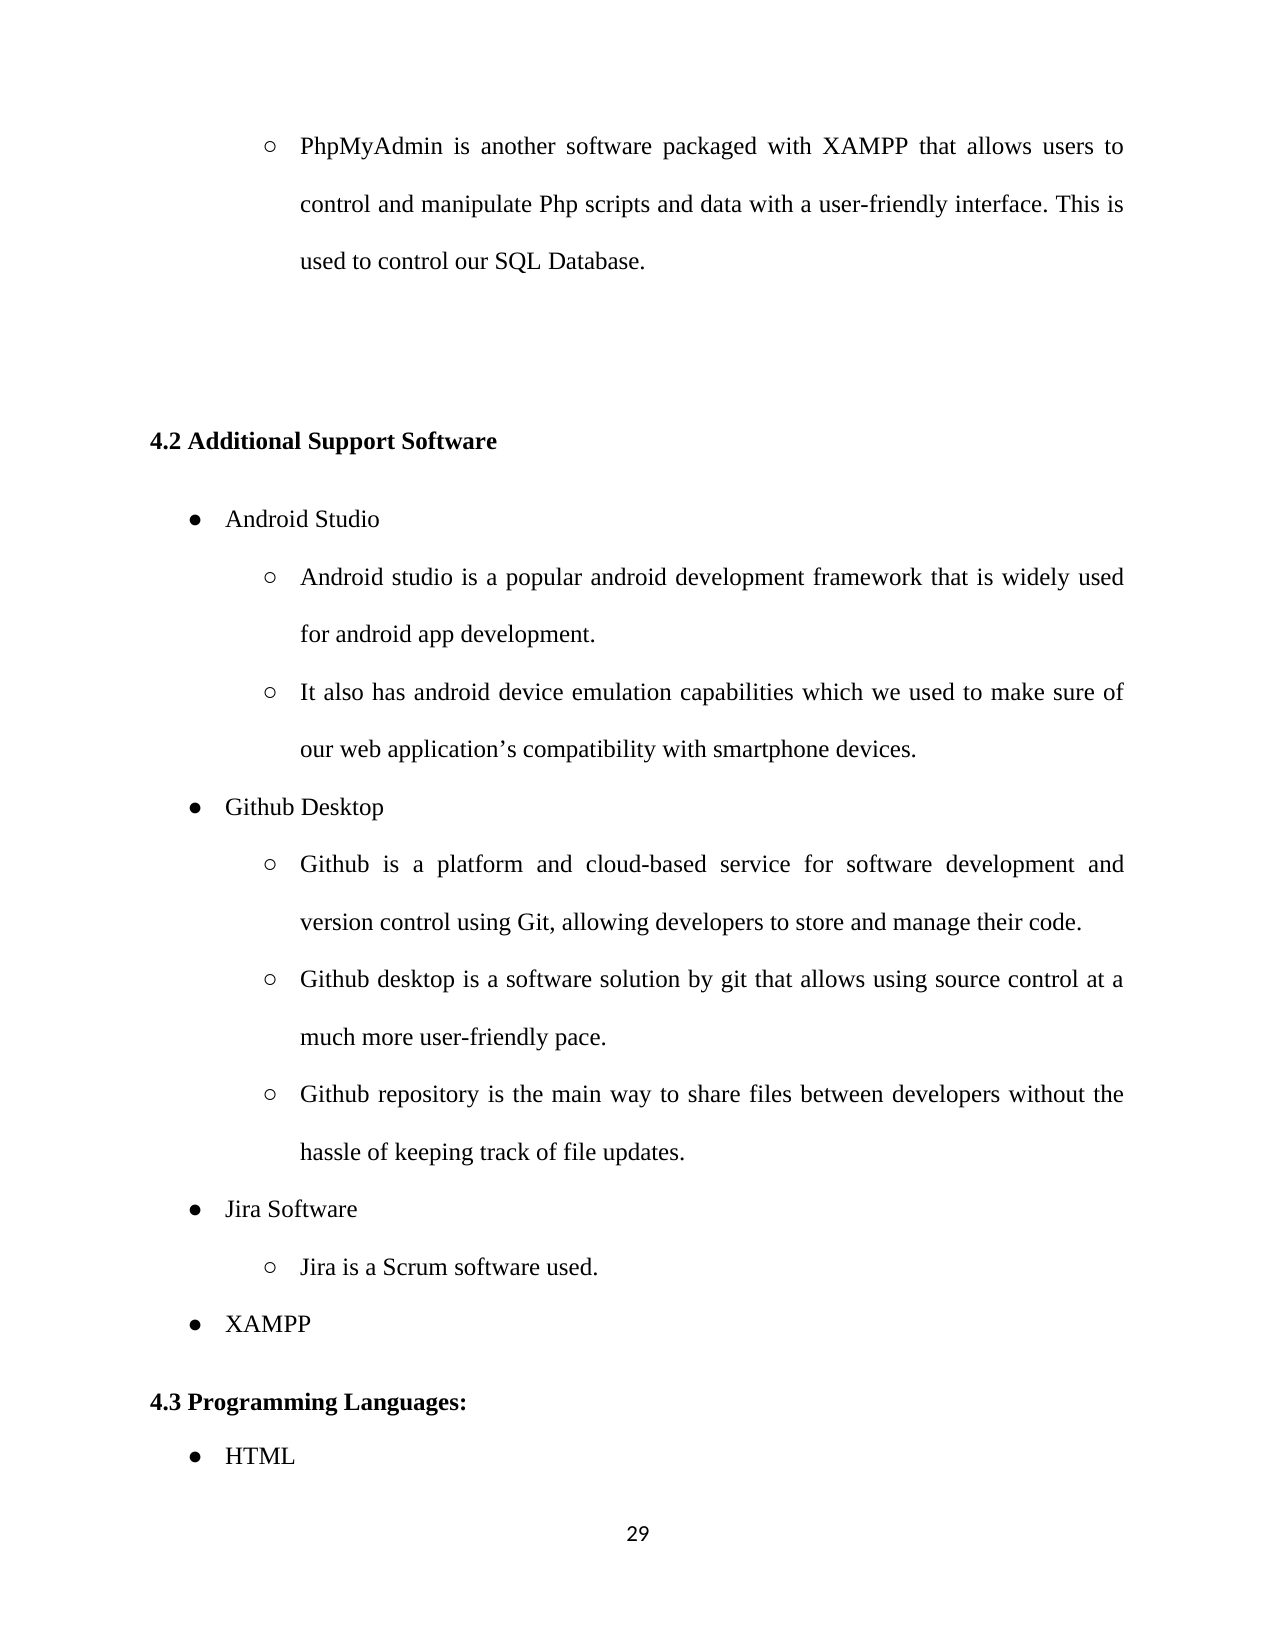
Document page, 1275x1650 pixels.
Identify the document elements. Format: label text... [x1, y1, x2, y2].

list PhpMyAdmin is another software packaged with XAMPP that allows users to control and manipulate Php scripts and data with a user-friendly interface. This is used to control our SQL Database. [262, 131, 1125, 275]
list Github Desktop [187, 792, 1125, 820]
subtitle 4.3 Programming Languages: [150, 1387, 1125, 1416]
list Jira Software [187, 1194, 1125, 1223]
list Github repository is the main way to share files between developers without the hassle of keeping track of file updates. [262, 1079, 1125, 1165]
list Github is a platform and cloud-based service for software development and version control using Git, allowing developers to store and manage their code. [262, 849, 1125, 935]
subtitle 4.2 Additional Support Software [150, 426, 1125, 454]
list HTML [187, 1441, 1125, 1470]
list Jira is a Scrum software used. [262, 1252, 1125, 1280]
list Github desktop is a software solution by git that allows using source control at a much more user-friendly pace. [262, 964, 1125, 1050]
list Android studio is a popular android development framework that is widely used for android app development. [262, 562, 1125, 648]
list It also has android device emulation capabilities which we used to make sure of our web application’s compatibility with smartphone devices. [262, 677, 1125, 763]
list Android Studio [187, 504, 1125, 533]
list XAMPP [187, 1309, 1125, 1338]
